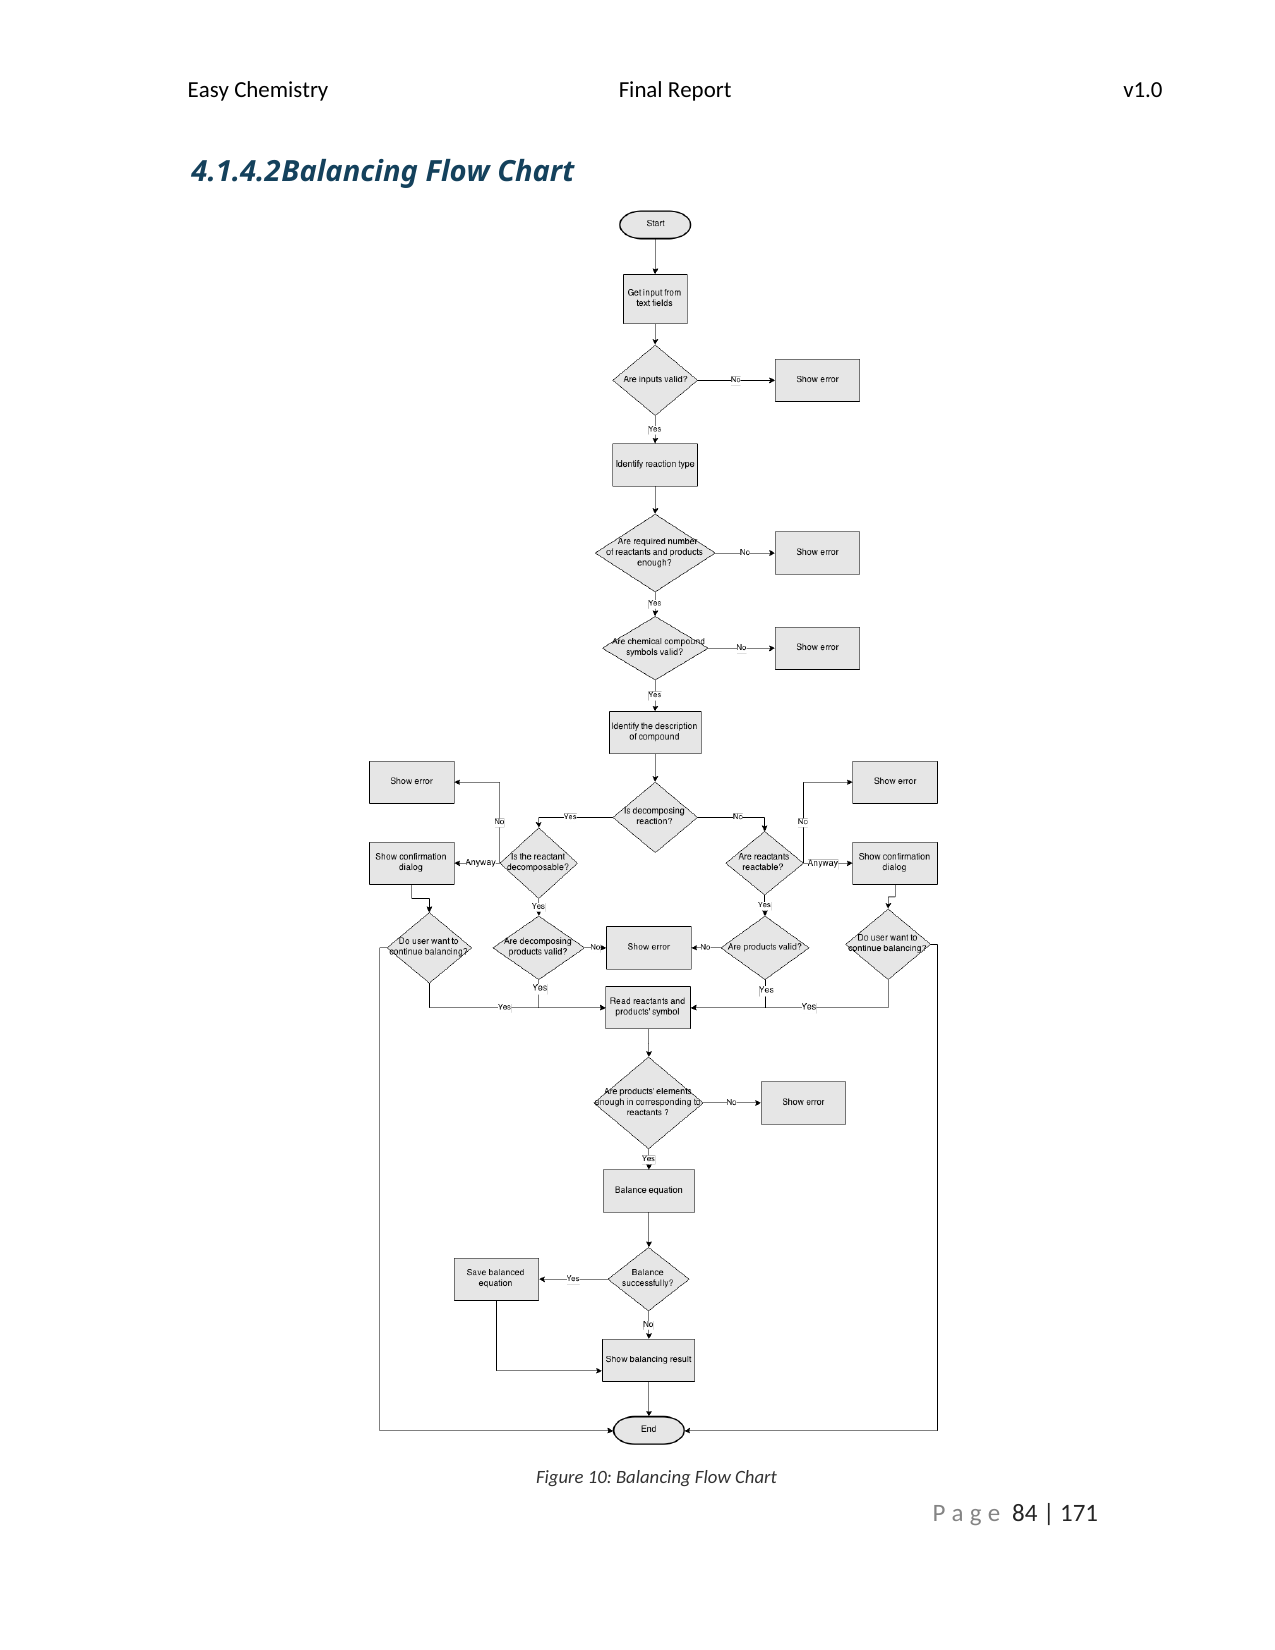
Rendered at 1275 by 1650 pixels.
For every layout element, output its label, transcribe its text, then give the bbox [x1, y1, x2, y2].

subtitle Balancing Flow Chart [191, 150, 1125, 190]
picture [368, 209, 944, 1447]
text Figure 10: Balancing Flow Chart [187, 1466, 1125, 1489]
